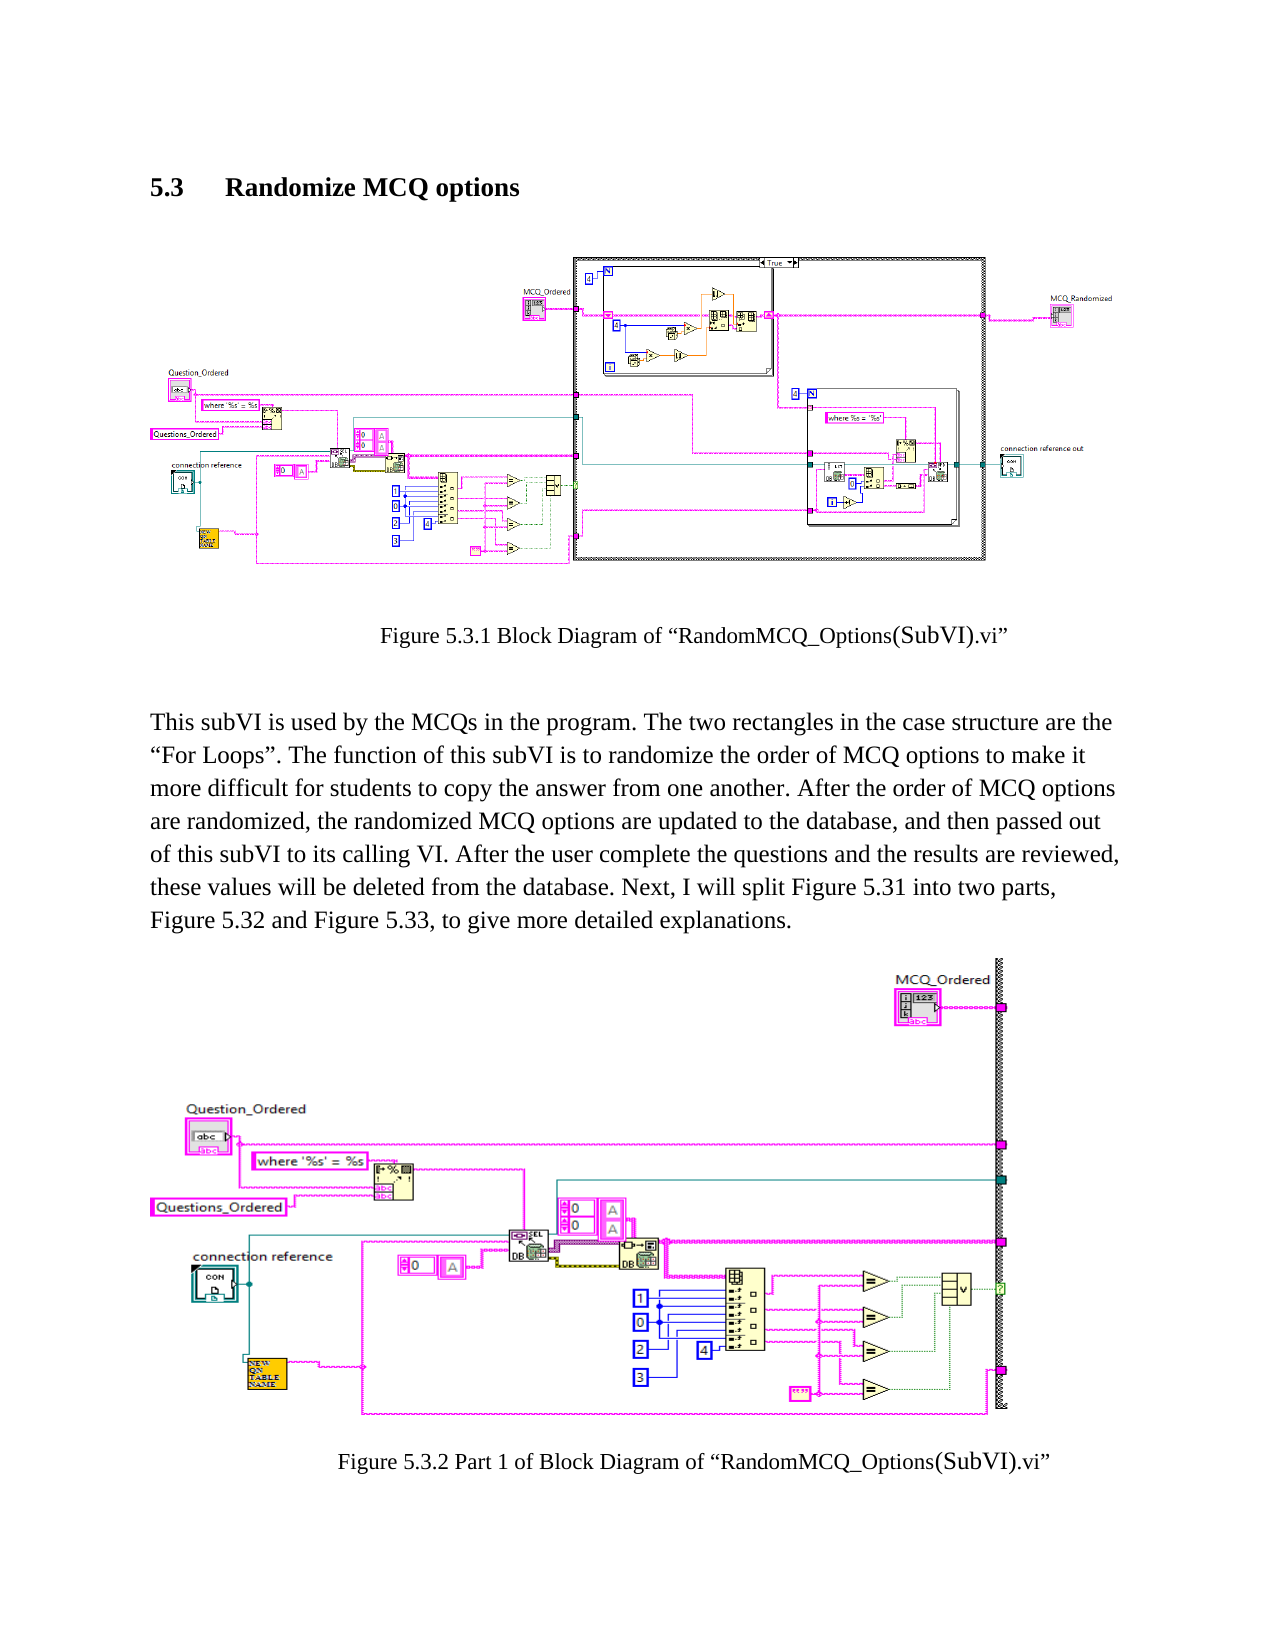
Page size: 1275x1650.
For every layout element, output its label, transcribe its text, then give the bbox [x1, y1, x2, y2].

text This subVI is used by the MCQs in the program. The two rectangles in the case structure are the “For Loops”. The function of this subVI is to randomize the order of MCQ options to make it more difficult for students to copy the answer from one another. After the order of MCQ options are randomized, the randomized MCQ options are updated to the database, and then passed out of this subVI to its calling VI. After the user complete the questions and the results are reviewed, these values will be deleted from the database. Next, I will split Figure 5.31 into two parts, Figure 5.32 and Figure 5.33, to give more detailed explanations. [150, 707, 1125, 933]
picture [150, 257, 1127, 596]
picture [150, 958, 1008, 1421]
list Figure 5.3.1 Block Diagram of “RandomMCQ_Options(SubVI).vi” [262, 620, 1125, 648]
subtitle 5.3 Randomize MCQ options [150, 171, 1125, 202]
list Figure 5.3.2 Part 1 of Block Diagram of “RandomMCQ_Options(SubVI).vi” [262, 1446, 1125, 1474]
